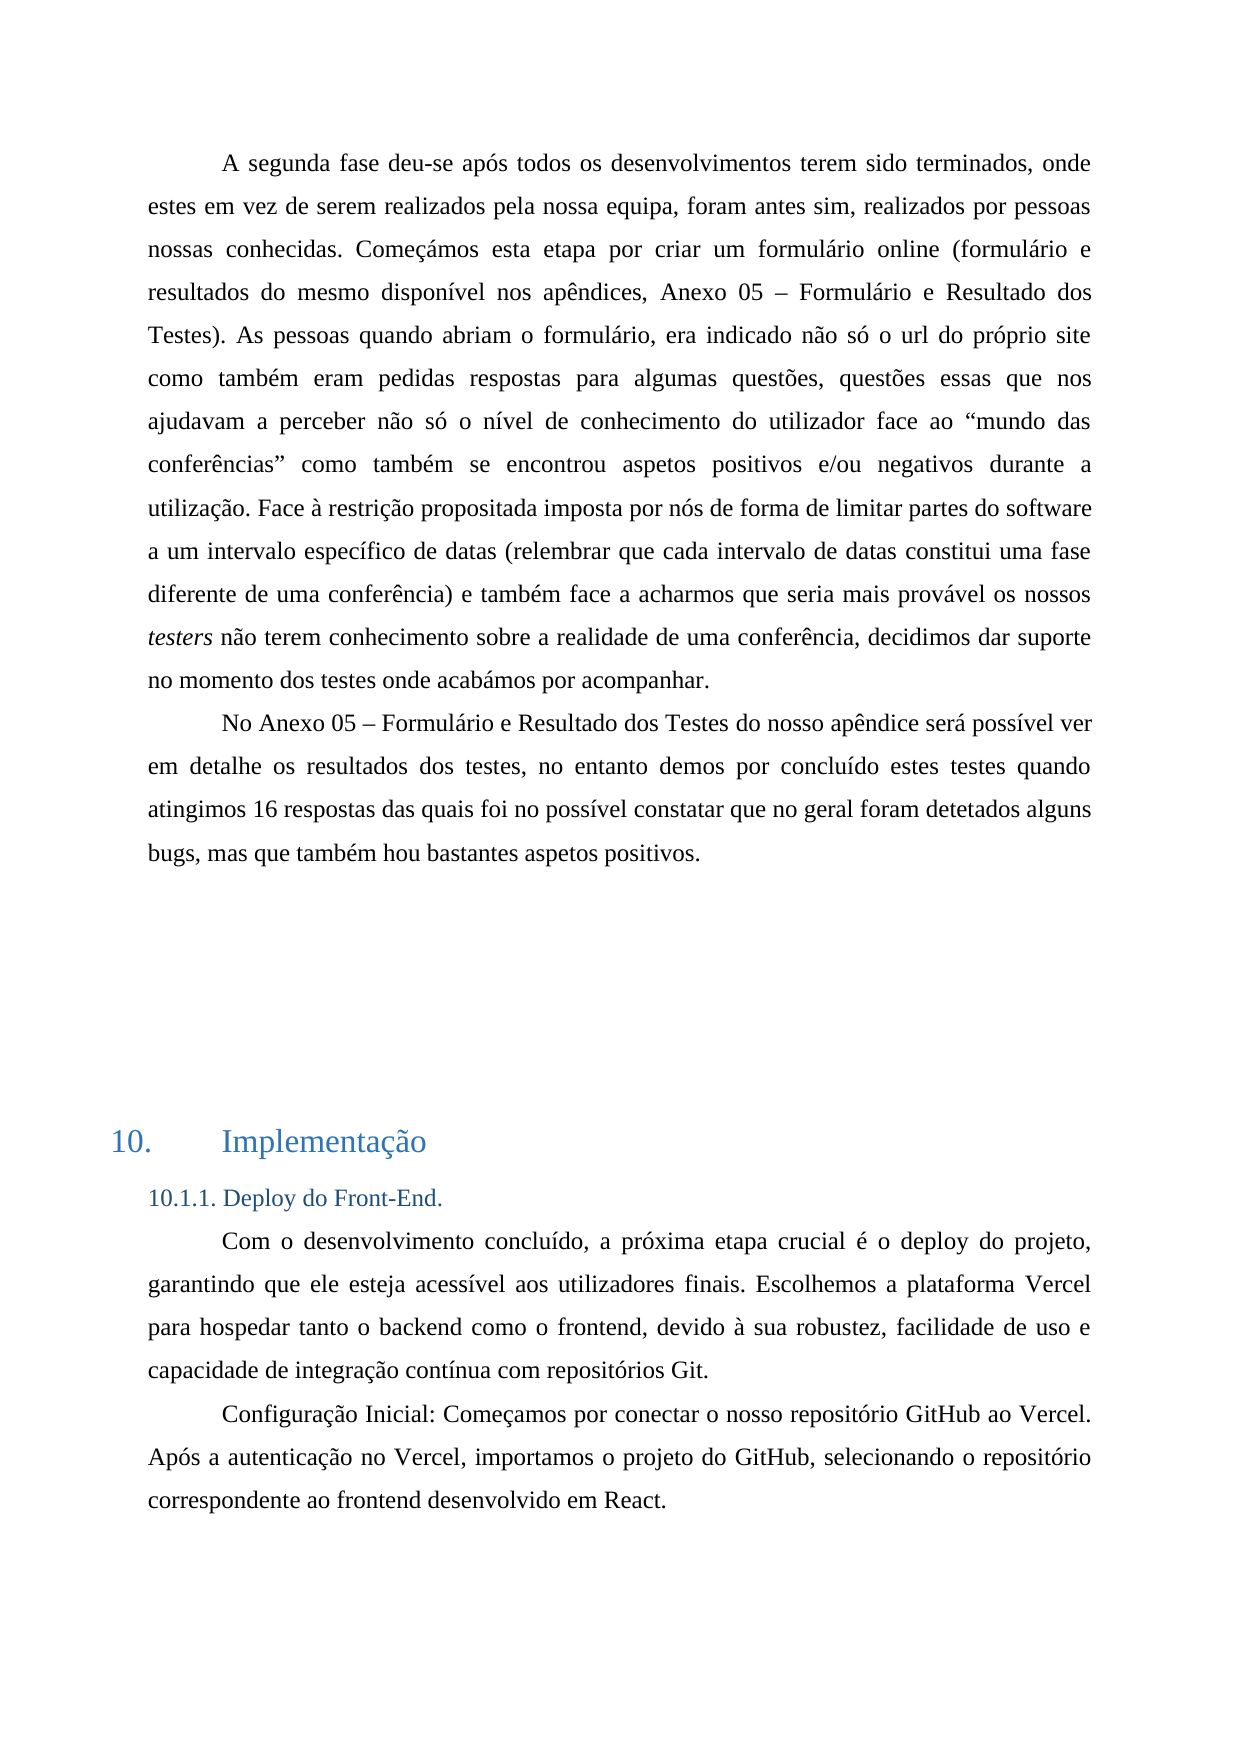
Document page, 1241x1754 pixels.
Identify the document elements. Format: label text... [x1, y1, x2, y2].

text Com o desenvolvimento concluído, a próxima etapa crucial é o deploy do projeto, garantindo que ele esteja acessível aos utilizadores finais. Escolhemos a plataforma Vercel para hospedar tanto o backend como o frontend, devido à sua robustez, facilidade de uso e capacidade de integração contínua com repositórios Git. [148, 1226, 1092, 1384]
text No Anexo 05 – Formulário e Resultado dos Testes do nosso apêndice será possível ver em detalhe os resultados dos testes, no entanto demos por concluído estes testes quando atingimos 16 respostas das quais foi no possível constatar que no geral foram detetados alguns bugs, mas que também hou bastantes aspetos positivos. [148, 708, 1092, 866]
text Configuração Inicial: Começamos por conectar o nosso repositório GitHub ao Vercel. Após a autenticação no Vercel, importamos o projeto do GitHub, selecionando o repositório correspondente ao frontend desenvolvido em React. [148, 1399, 1092, 1514]
subtitle Implementação [110, 1121, 1092, 1160]
text A segunda fase deu-se após todos os desenvolvimentos terem sido terminados, onde estes em vez de serem realizados pela nossa equipa, foram antes sim, realizados por pessoas nossas conhecidas. Começámos esta etapa por criar um formulário online (formulário e resultados do mesmo disponível nos apêndices, Anexo 05 – Formulário e Resultado dos Testes). As pessoas quando abriam o formulário, era indicado não só o url do próprio site como também eram pedidas respostas para algumas questões, questões essas que nos ajudavam a perceber não só o nível de conhecimento do utilizador face ao “mundo das conferências” como também se encontrou aspetos positivos e/ou negativos durante a utilização. Face à restrição propositada imposta por nós de forma de limitar partes do software a um intervalo específico de datas (relembrar que cada intervalo de datas constitui uma fase diferente de uma conferência) e também face a acharmos que seria mais provável os nossos testers não terem conhecimento sobre a realidade de uma conferência, decidimos dar suporte no momento dos testes onde acabámos por acompanhar. [148, 148, 1092, 694]
subtitle Deploy do Front-End. [148, 1183, 1092, 1212]
